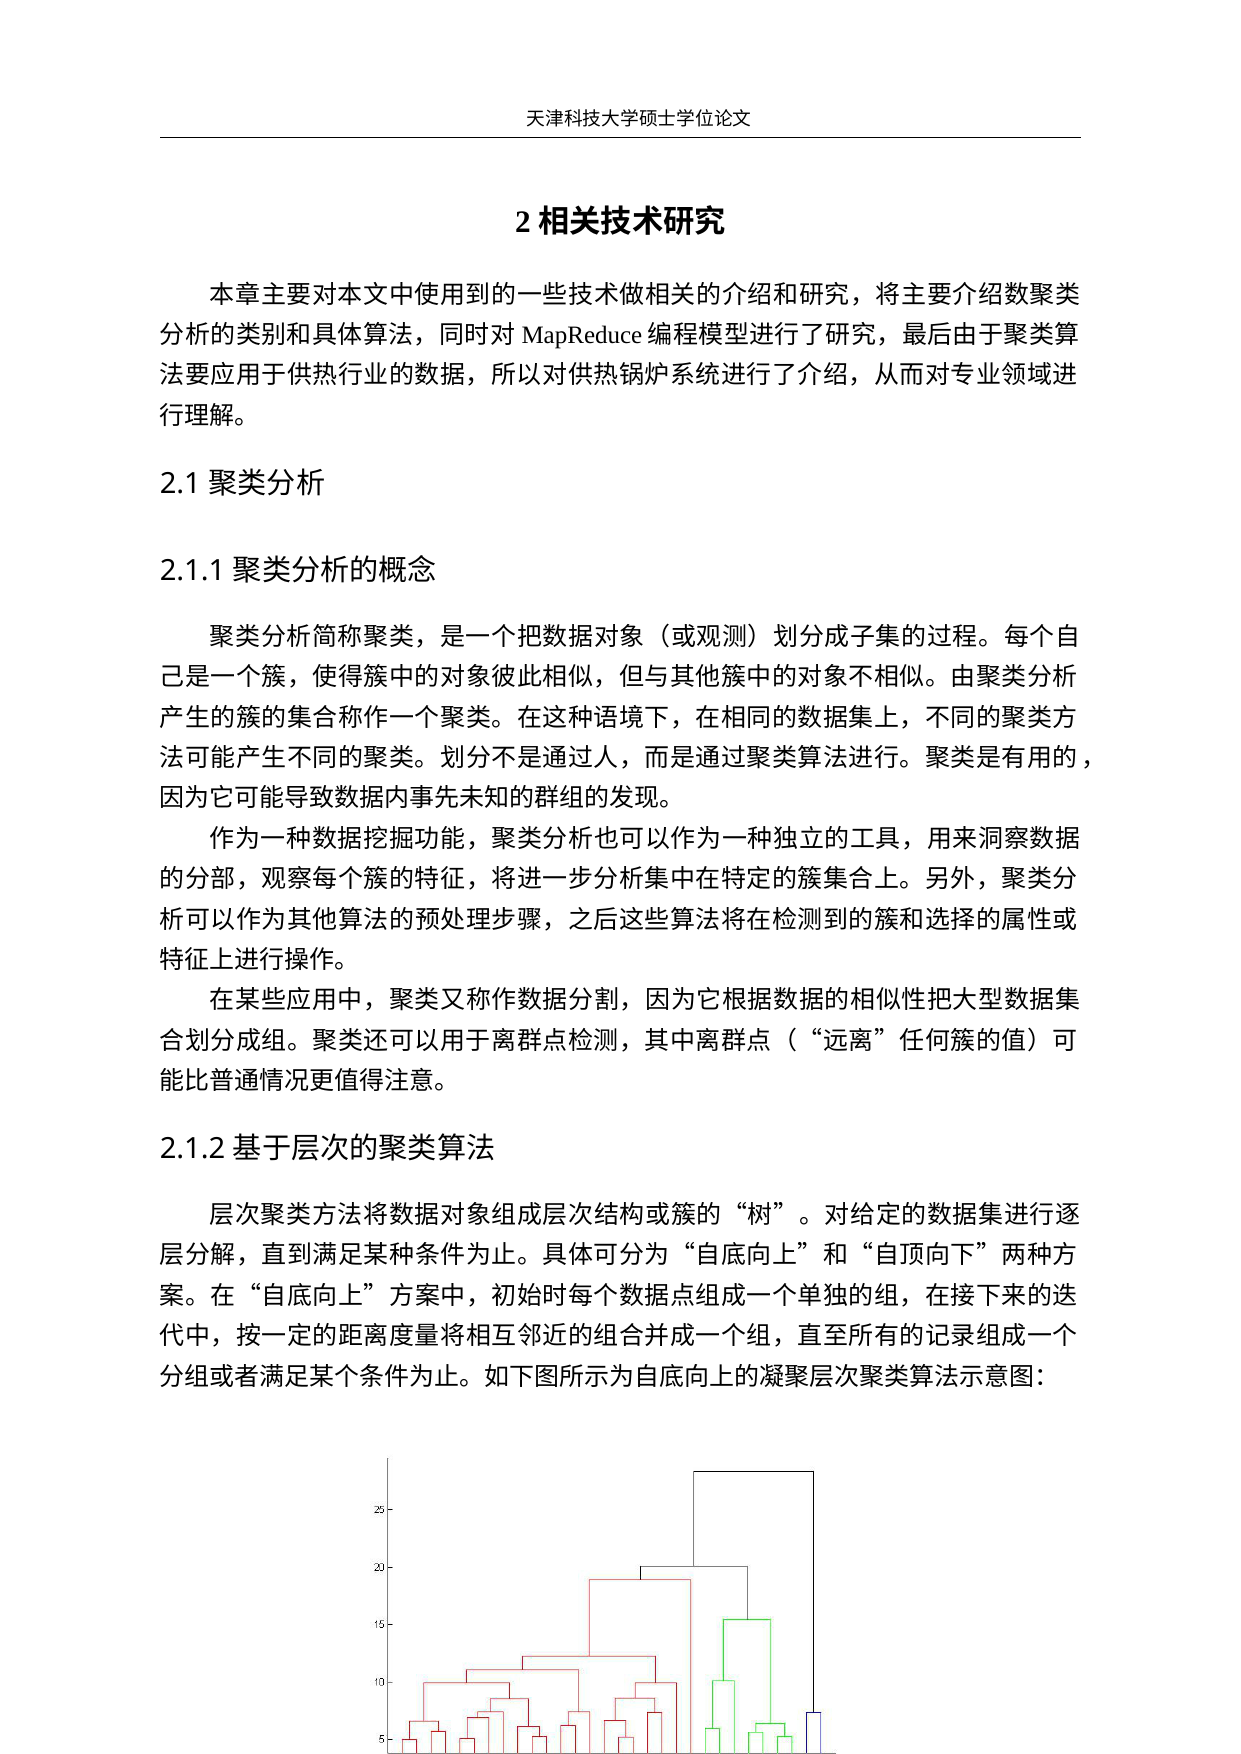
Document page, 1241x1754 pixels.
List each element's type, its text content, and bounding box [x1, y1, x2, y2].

subtitle 2 相关技术研究 [159, 179, 1081, 259]
picture [312, 1431, 890, 1754]
text 本章主要对本文中使用到的一些技术做相关的介绍和研究，将主要介绍数聚类分析的类别和具体算法，同时对MapReduce编程模型进行了研究，最后由于聚类算法要应用于供热行业的数据，所以对供热锅炉系统进行了介绍，从而对专业领域进行理解。 [159, 272, 1081, 434]
text 作为一种数据挖掘功能，聚类分析也可以作为一种独立的工具，用来洞察数据的分部，观察每个簇的特征，将进一步分析集中在特定的簇集合上。另外，聚类分析可以作为其他算法的预处理步骤，之后这些算法将在检测到的簇和选择的属性或特征上进行操作。 [159, 816, 1081, 978]
subtitle 2.1.1 聚类分析的概念 [159, 527, 1081, 608]
text 在某些应用中，聚类又称作数据分割，因为它根据数据的相似性把大型数据集合划分成组。聚类还可以用于离群点检测，其中离群点（“远离”任何簇的值）可能比普通情况更值得注意。 [159, 978, 1081, 1099]
subtitle 2.1 聚类分析 [159, 440, 1081, 521]
text 聚类分析简称聚类，是一个把数据对象（或观测）划分成子集的过程。每个自己是一个簇，使得簇中的对象彼此相似，但与其他簇中的对象不相似。由聚类分析产生的簇的集合称作一个聚类。在这种语境下，在相同的数据集上，不同的聚类方法可能产生不同的聚类。划分不是通过人，而是通过聚类算法进行。聚类是有用的，因为它可能导致数据内事先未知的群组的发现。 [159, 614, 1081, 816]
subtitle 2.1.2 基于层次的聚类算法 [159, 1105, 1081, 1186]
text 层次聚类方法将数据对象组成层次结构或簇的“树”。对给定的数据集进行逐层分解，直到满足某种条件为止。具体可分为“自底向上”和“自顶向下”两种方案。在“自底向上”方案中，初始时每个数据点组成一个单独的组，在接下来的迭代中，按一定的距离度量将相互邻近的组合并成一个组，直至所有的记录组成一个分组或者满足某个条件为止。如下图所示为自底向上的凝聚层次聚类算法示意图： [159, 1192, 1081, 1394]
